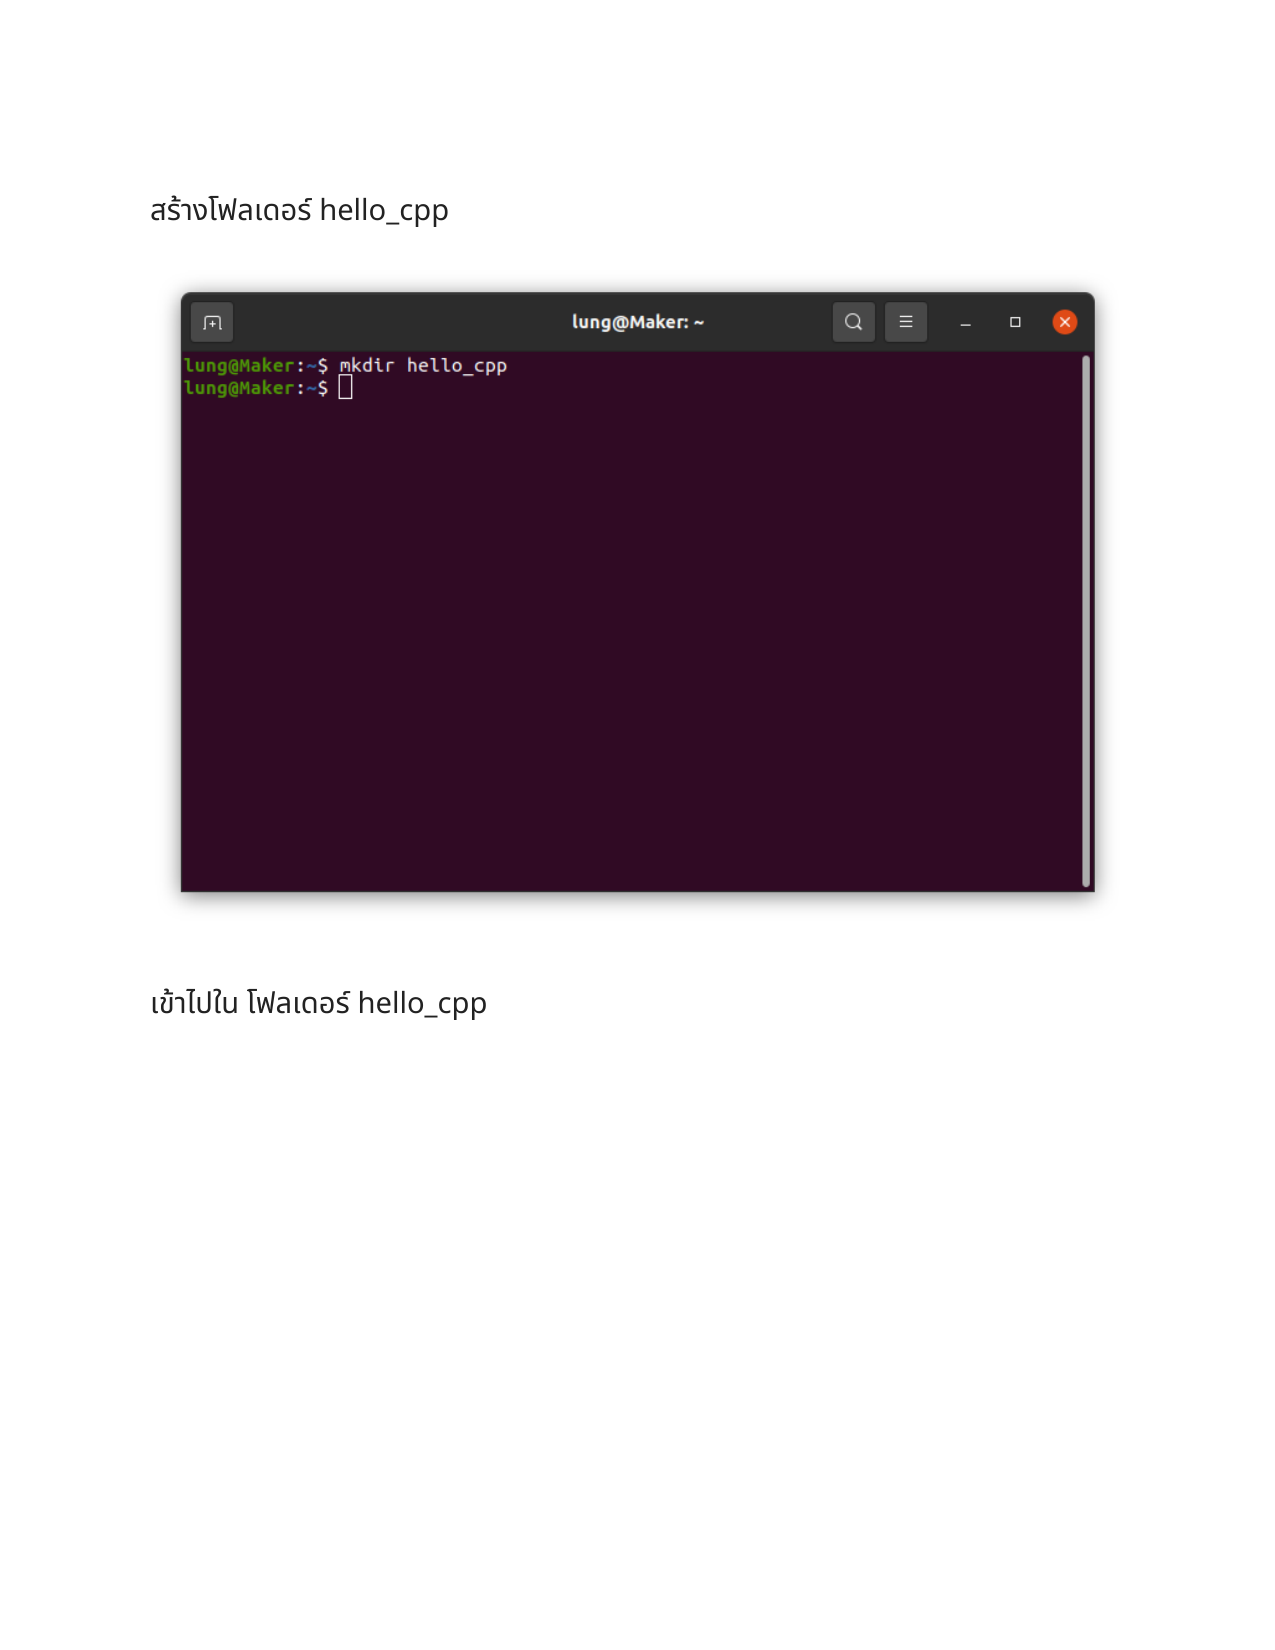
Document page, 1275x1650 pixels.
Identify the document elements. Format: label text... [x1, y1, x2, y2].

picture [150, 265, 1125, 927]
text เข้าไปใน โฟลเดอร์ hello_cpp [150, 943, 1125, 1027]
text สร้างโฟลเดอร์ hello_cpp [150, 150, 1125, 234]
